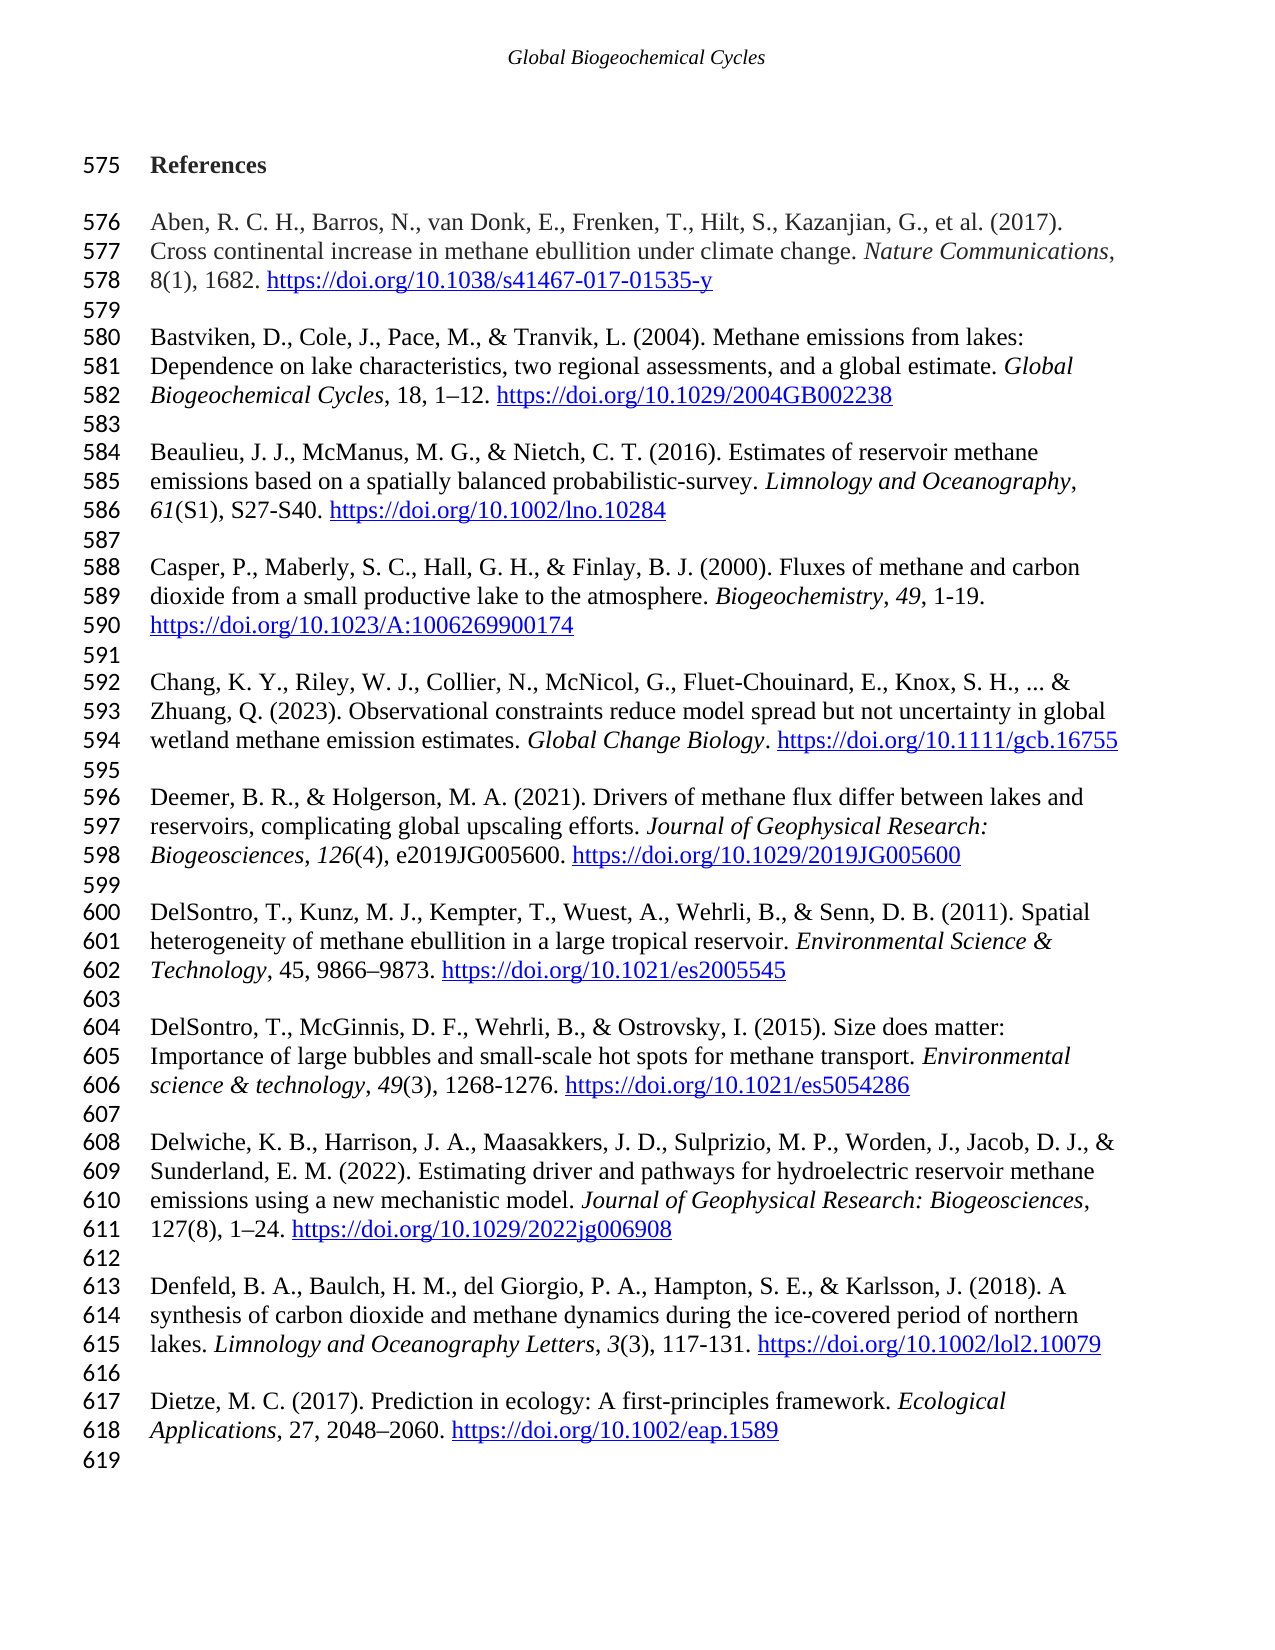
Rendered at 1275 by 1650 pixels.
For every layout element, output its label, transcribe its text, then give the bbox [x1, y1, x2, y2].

text DelSontro, T., McGinnis, D. F., Wehrli, B., & Ostrovsky, I. (2015). Size does matter: Importance of large bubbles and small-scale hot spots for methane transport. Environmental science & technology, 49(3), 1268-1276. https://doi.org/10.1021/es5054286 [150, 1012, 1125, 1099]
text Casper, P., Maberly, S. C., Hall, G. H., & Finlay, B. J. (2000). Fluxes of methane and carbon dioxide from a small productive lake to the atmosphere. Biogeochemistry, 49, 1-19. https://doi.org/10.1023/A:1006269900174 [150, 552, 1125, 639]
text Deemer, B. R., & Holgerson, M. A. (2021). Drivers of methane flux differ between lakes and reservoirs, complicating global upscaling efforts. Journal of Geophysical Research: Biogeosciences, 126(4), e2019JG005600. https://doi.org/10.1029/2019JG005600 [150, 782, 1125, 869]
text References [150, 150, 1125, 179]
text Beaulieu, J. J., McManus, M. G., & Nietch, C. T. (2016). Estimates of reservoir methane emissions based on a spatially balanced probabilistic‐survey. Limnology and Oceanography, 61(S1), S27-S40. https://doi.org/10.1002/lno.10284 [150, 437, 1125, 524]
text Denfeld, B. A., Baulch, H. M., del Giorgio, P. A., Hampton, S. E., & Karlsson, J. (2018). A synthesis of carbon dioxide and methane dynamics during the ice‐covered period of northern lakes. Limnology and Oceanography Letters, 3(3), 117-131. https://doi.org/10.1002/lol2.10079 [150, 1271, 1125, 1357]
text Chang, K. Y., Riley, W. J., Collier, N., McNicol, G., Fluet‐Chouinard, E., Knox, S. H., ... & Zhuang, Q. (2023). Observational constraints reduce model spread but not uncertainty in global wetland methane emission estimates. Global Change Biology. https://doi.org/10.1111/gcb.16755 [150, 667, 1125, 754]
text Dietze, M. C. (2017). Prediction in ecology: A first-principles framework. Ecological Applications, 27, 2048–2060. https://doi.org/10.1002/eap.1589 [150, 1386, 1125, 1444]
text DelSontro, T., Kunz, M. J., Kempter, T., Wuest, A., Wehrli, B., & Senn, D. B. (2011). Spatial heterogeneity of methane ebullition in a large tropical reservoir. Environmental Science & Technology, 45, 9866–9873. https://doi.org/10.1021/es2005545 [150, 897, 1125, 984]
text Aben, R. C. H., Barros, N., van Donk, E., Frenken, T., Hilt, S., Kazanjian, G., et al. (2017). Cross continental increase in methane ebullition under climate change. Nature Communications, 8(1), 1682. https://doi.org/10.1038/s41467-017-01535-y [150, 207, 1125, 294]
text Delwiche, K. B., Harrison, J. A., Maasakkers, J. D., Sulprizio, M. P., Worden, J., Jacob, D. J., & Sunderland, E. M. (2022). Estimating driver and pathways for hydroelectric reservoir methane emissions using a new mechanistic model. Journal of Geophysical Research: Biogeosciences, 127(8), 1–24. https://doi.org/10.1029/2022jg006908 [150, 1127, 1125, 1242]
text Bastviken, D., Cole, J., Pace, M., & Tranvik, L. (2004). Methane emissions from lakes: Dependence on lake characteristics, two regional assessments, and a global estimate. Global Biogeochemical Cycles, 18, 1–12. https://doi.org/10.1029/2004GB002238 [150, 322, 1125, 409]
